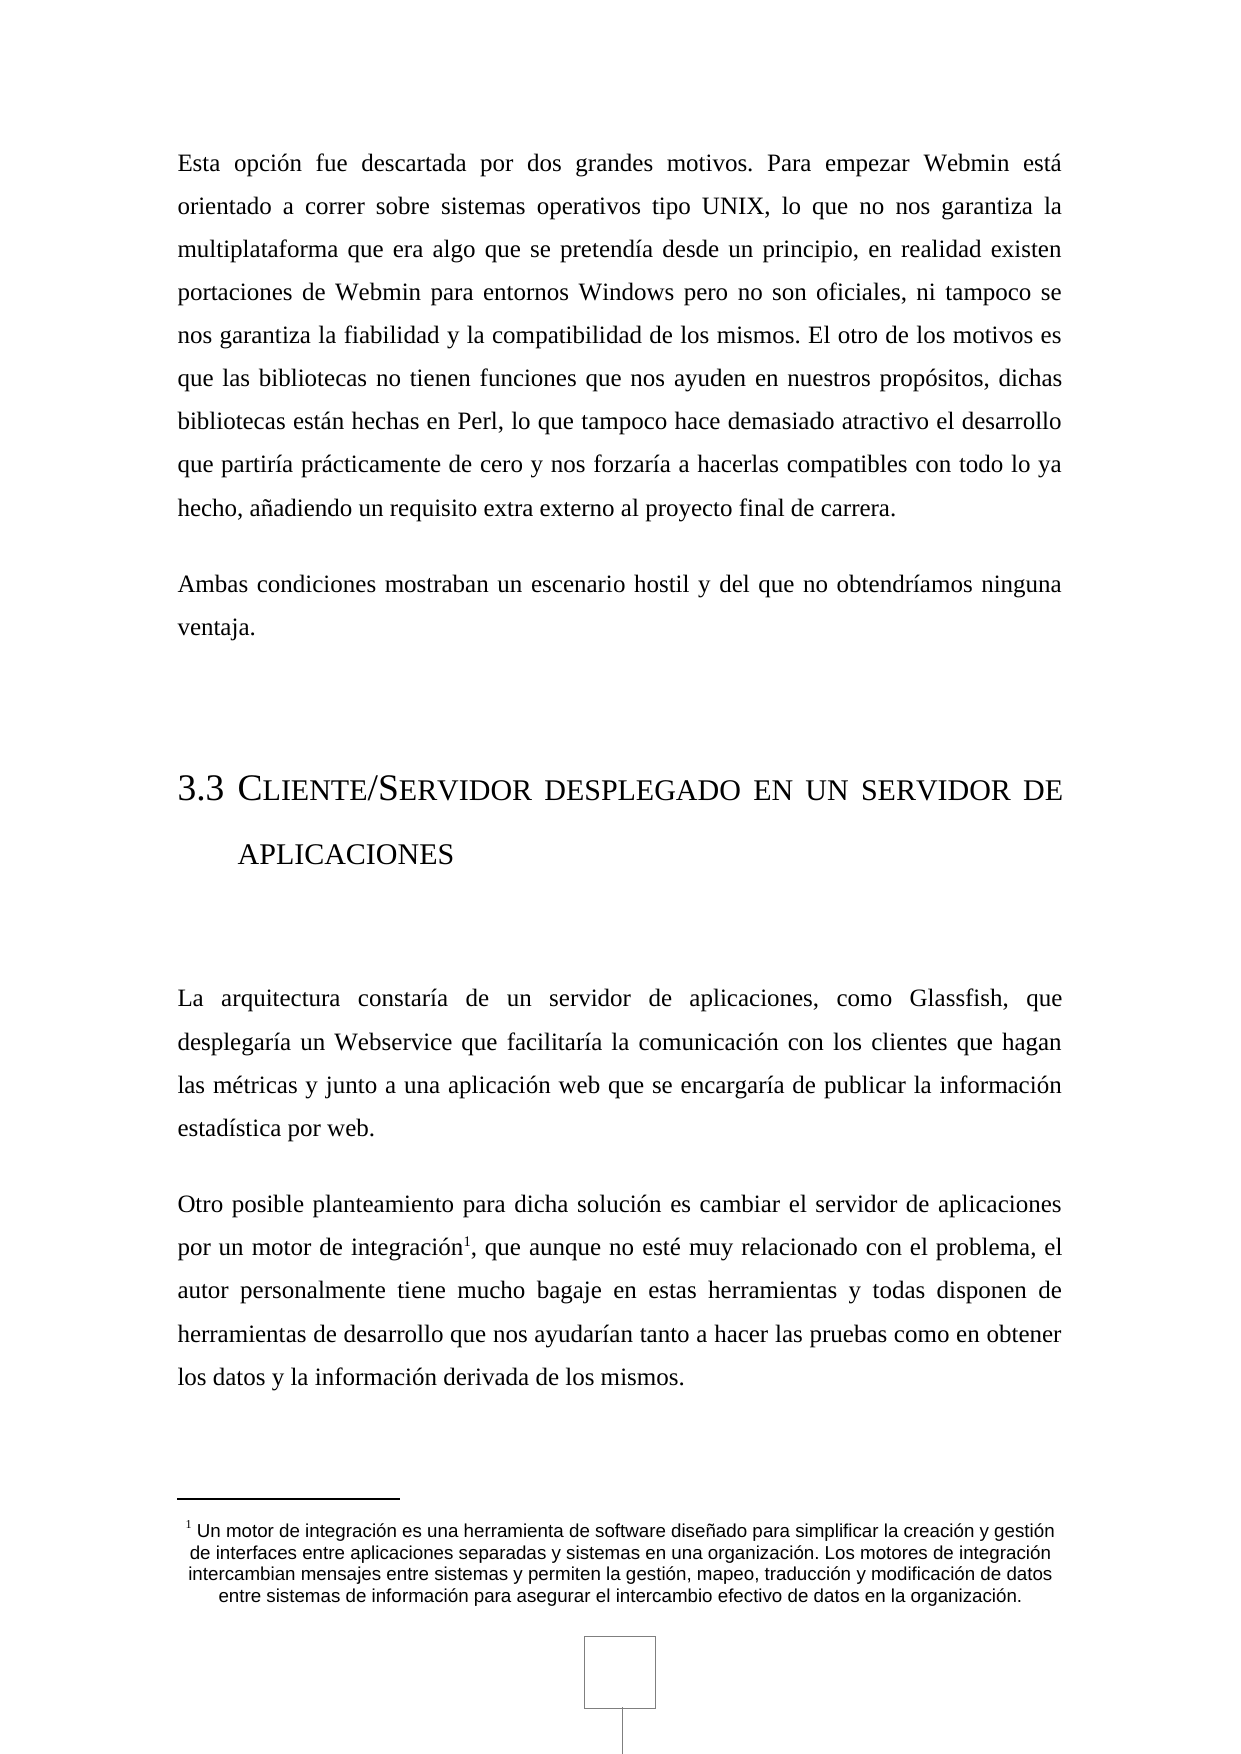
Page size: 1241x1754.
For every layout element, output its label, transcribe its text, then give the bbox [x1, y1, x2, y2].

text Otro posible planteamiento para dicha solución es cambiar el servidor de aplicaciones por un motor de integración, que aunque no esté muy relacionado con el problema, el autor personalmente tiene mucho bagaje en estas herramientas y todas disponen de herramientas de desarrollo que nos ayudarían tanto a hacer las pruebas como en obtener los datos y la información derivada de los mismos. [177, 1189, 1063, 1391]
text Ambas condiciones mostraban un escenario hostil y del que no obtendríamos ninguna ventaja. [177, 569, 1063, 641]
text Esta opción fue descartada por dos grandes motivos. Para empezar Webmin está orientado a correr sobre sistemas operativos tipo UNIX, lo que no nos garantiza la multiplataforma que era algo que se pretendía desde un principio, en realidad existen portaciones de Webmin para entornos Windows pero no son oficiales, ni tampoco se nos garantiza la fiabilidad y la compatibilidad de los mismos. El otro de los motivos es que las bibliotecas no tienen funciones que nos ayuden en nuestros propósitos, dichas bibliotecas están hechas en Perl, lo que tampoco hace demasiado atractivo el desarrollo que partiría prácticamente de cero y nos forzaría a hacerlas compatibles con todo lo ya hecho, añadiendo un requisito extra externo al proyecto final de carrera. [177, 148, 1063, 521]
text La arquitectura constaría de un servidor de aplicaciones, como Glassfish, que desplegaría un Webservice que facilitaría la comunicación con los clientes que hagan las métricas y junto a una aplicación web que se encargaría de publicar la información estadística por web. [177, 983, 1063, 1142]
subtitle Cliente/Servidor desplegado en un servidor de aplicaciones [177, 765, 1063, 873]
